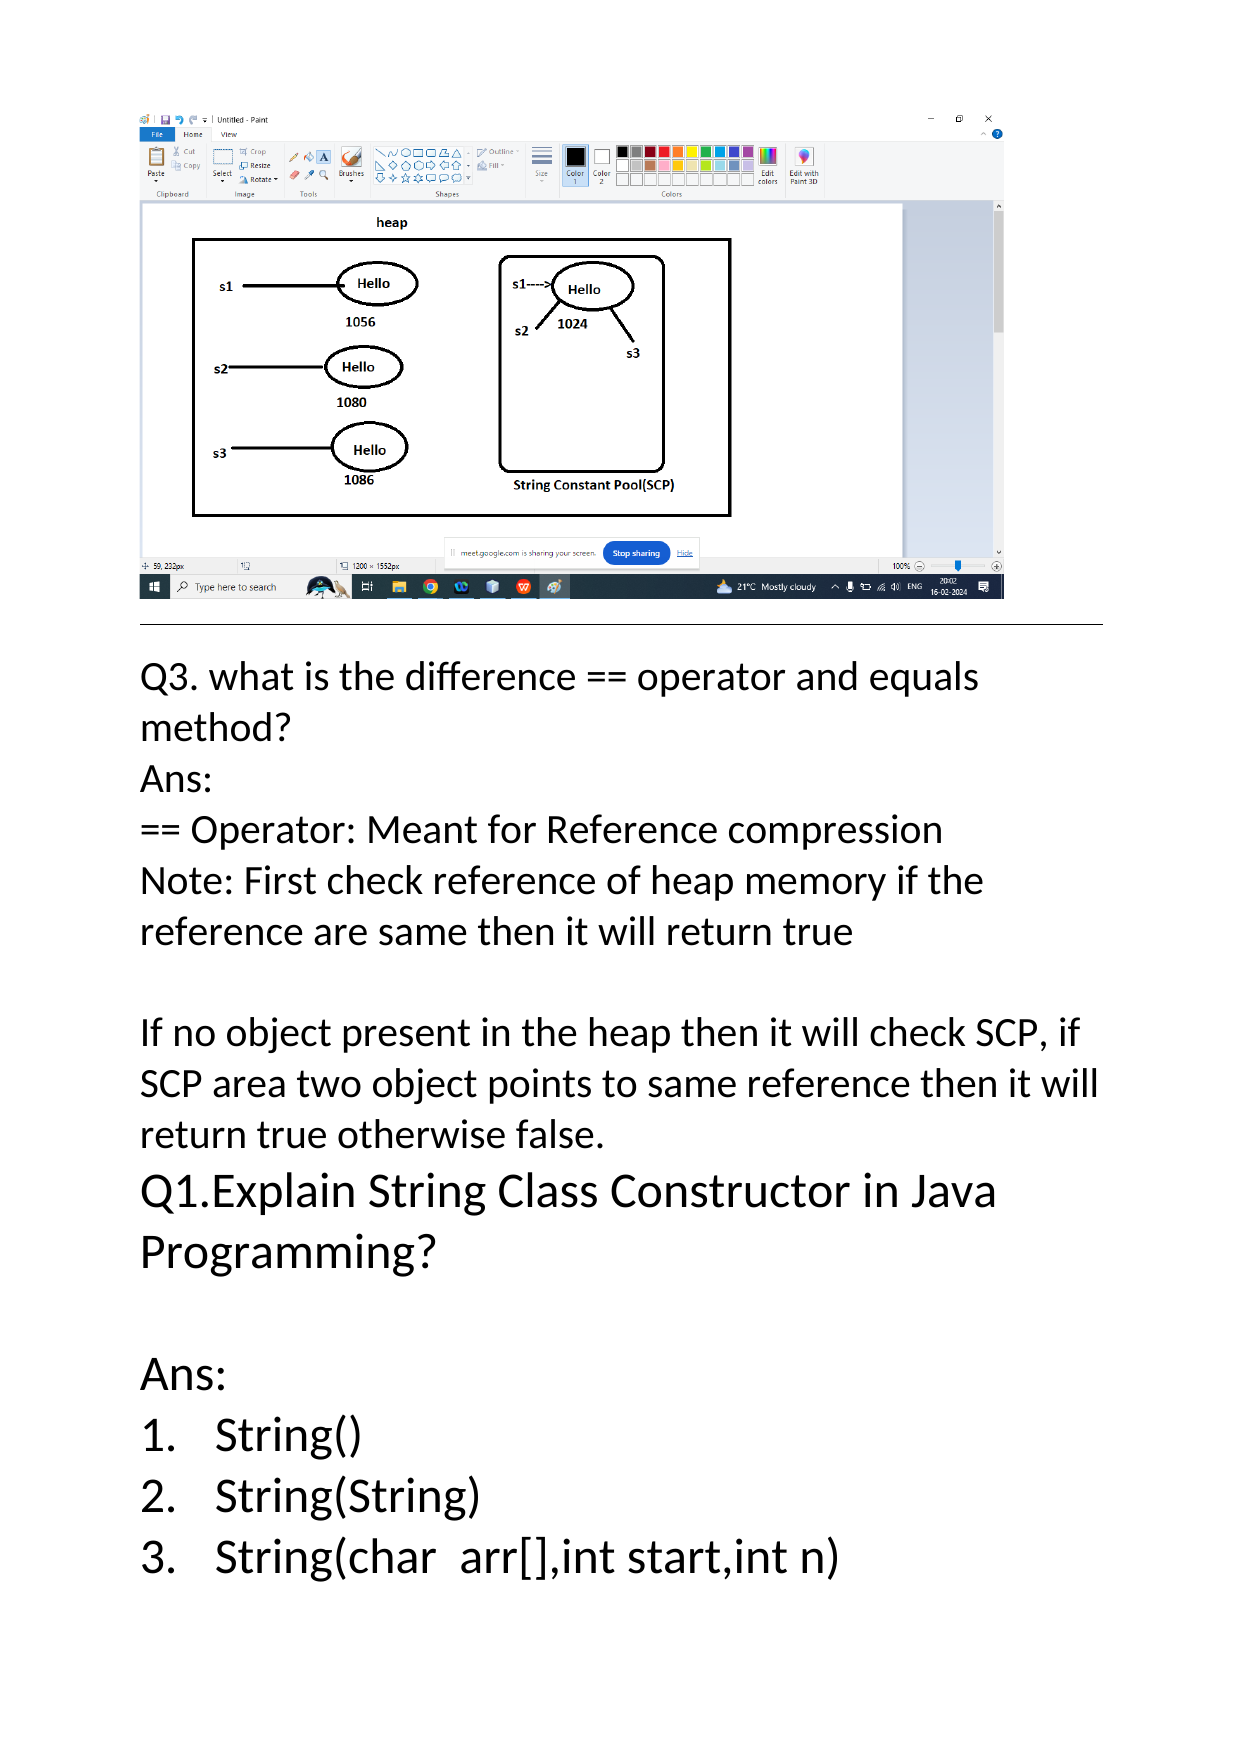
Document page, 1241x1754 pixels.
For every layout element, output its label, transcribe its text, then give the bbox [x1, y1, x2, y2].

text Ans: [139, 752, 1103, 803]
picture [139, 112, 1004, 599]
text Q1.Explain String Class Constructor in Java Programming? [139, 1159, 1103, 1281]
text Ans: [139, 1342, 1103, 1403]
list String() [139, 1403, 1103, 1464]
text Q3. what is the difference == operator and equals method? [139, 650, 1103, 752]
list String(char arr[],int start,int n) [139, 1525, 1103, 1586]
text == Operator: Meant for Reference compression [139, 803, 1103, 854]
text Note: First check reference of heap memory if the reference are same then it will return true [139, 854, 1103, 955]
list String(String) [139, 1464, 1103, 1525]
text If no object present in the heap then it will check SCP, if SCP area two object points to same reference then it will return true otherwise false. [139, 1006, 1103, 1159]
